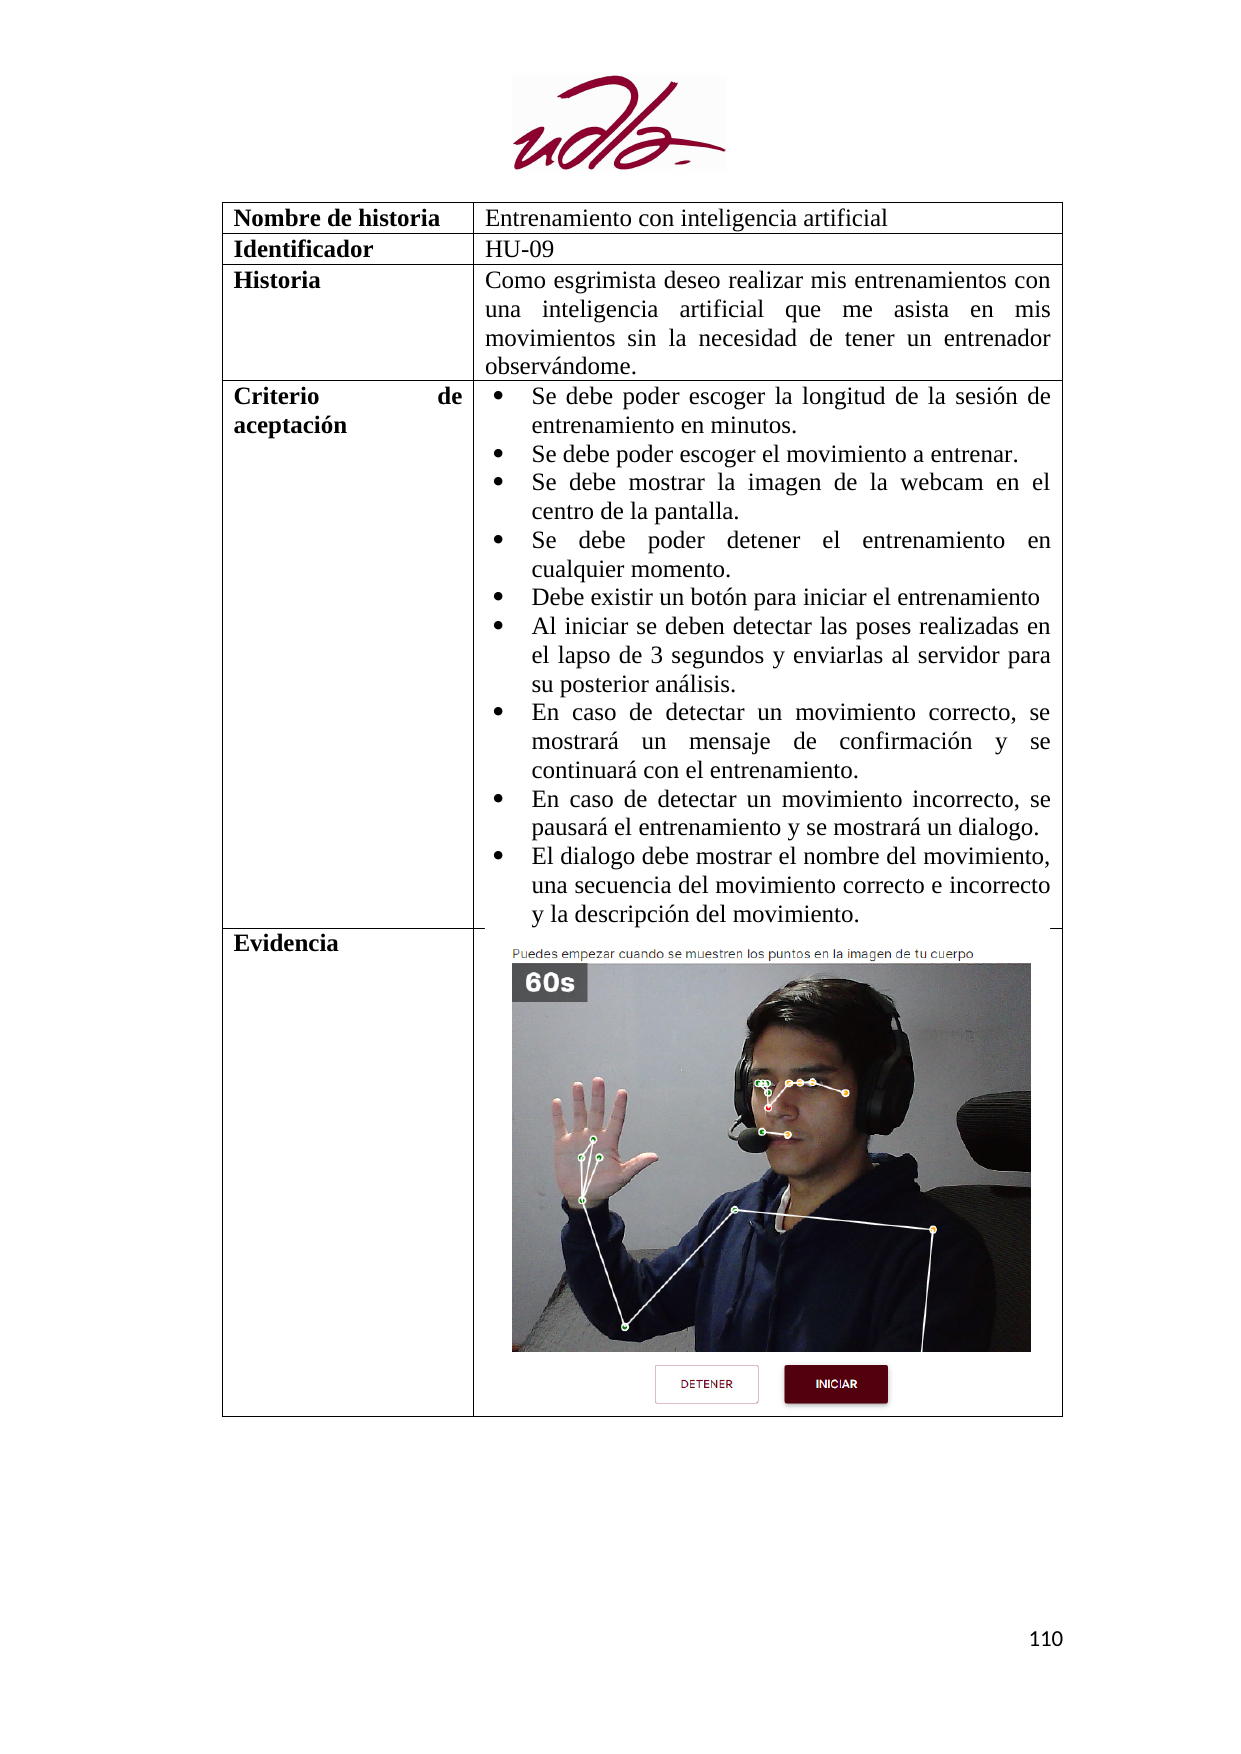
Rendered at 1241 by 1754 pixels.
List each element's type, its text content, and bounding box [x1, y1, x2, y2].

picture [484, 928, 1051, 1416]
table_cell [1051, 929, 1062, 1416]
table_cell Historia [223, 265, 473, 380]
picture [509, 73, 731, 174]
table_cell Identificador [223, 234, 473, 264]
table_cell HU-09 [474, 234, 1062, 264]
table_cell Se debe poder escoger la longitud de la sesión de entrenamiento en minutos. Se debe poder escoger el movimiento a entrenar. Se debe mostrar la imagen de la webcam en el centro de la pantalla. Se debe poder detener el entrenamiento en cualquier momento. Debe existir un botón para iniciar el entrenamiento Al iniciar se deben detectar las poses realizadas en el lapso de 3 segundos y enviarlas al servidor para su posterior análisis. En caso de detectar un movimiento correcto, se mostrará un mensaje de confirmación y se continuará con el entrenamiento. En caso de detectar un movimiento incorrecto, se pausará el entrenamiento y se mostrará un dialogo. El dialogo debe mostrar el nombre del movimiento, una secuencia del movimiento correcto e incorrecto y la descripción del movimiento. [474, 381, 1062, 927]
table_header Entrenamiento con inteligencia artificial [474, 203, 1062, 233]
table_cell [474, 929, 484, 1416]
table_cell Criterio de aceptación [223, 381, 473, 927]
table_header Nombre de historia [223, 203, 473, 233]
table_cell Evidencia [223, 929, 473, 1416]
table_cell Como esgrimista deseo realizar mis entrenamientos con una inteligencia artificial que me asista en mis movimientos sin la necesidad de tener un entrenador observándome. [474, 265, 1062, 380]
